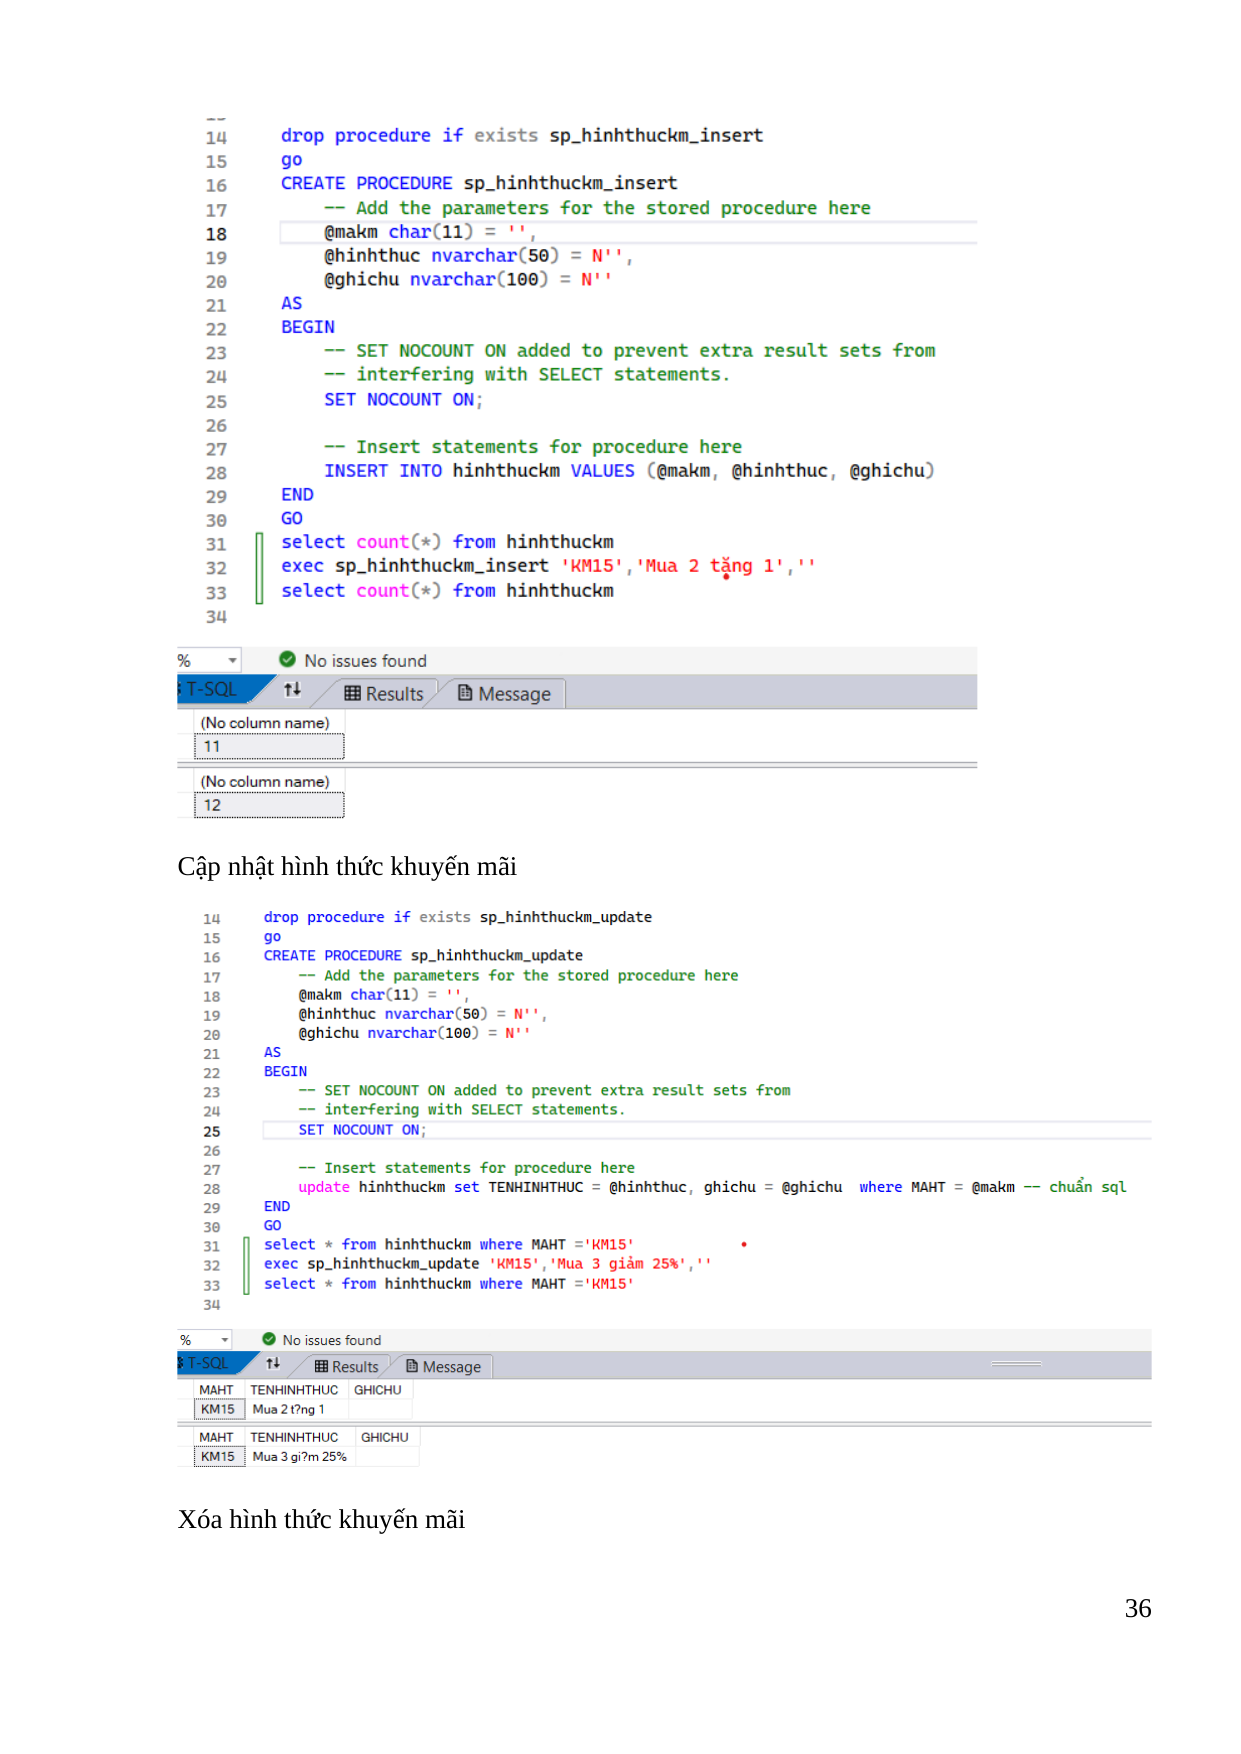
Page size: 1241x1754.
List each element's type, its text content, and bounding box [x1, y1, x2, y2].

text Cập nhật hình thức khuyến mãi [177, 850, 1152, 881]
picture [177, 909, 1152, 1475]
picture [177, 118, 978, 822]
text Xóa hình thức khuyến mãi [177, 1503, 1152, 1534]
